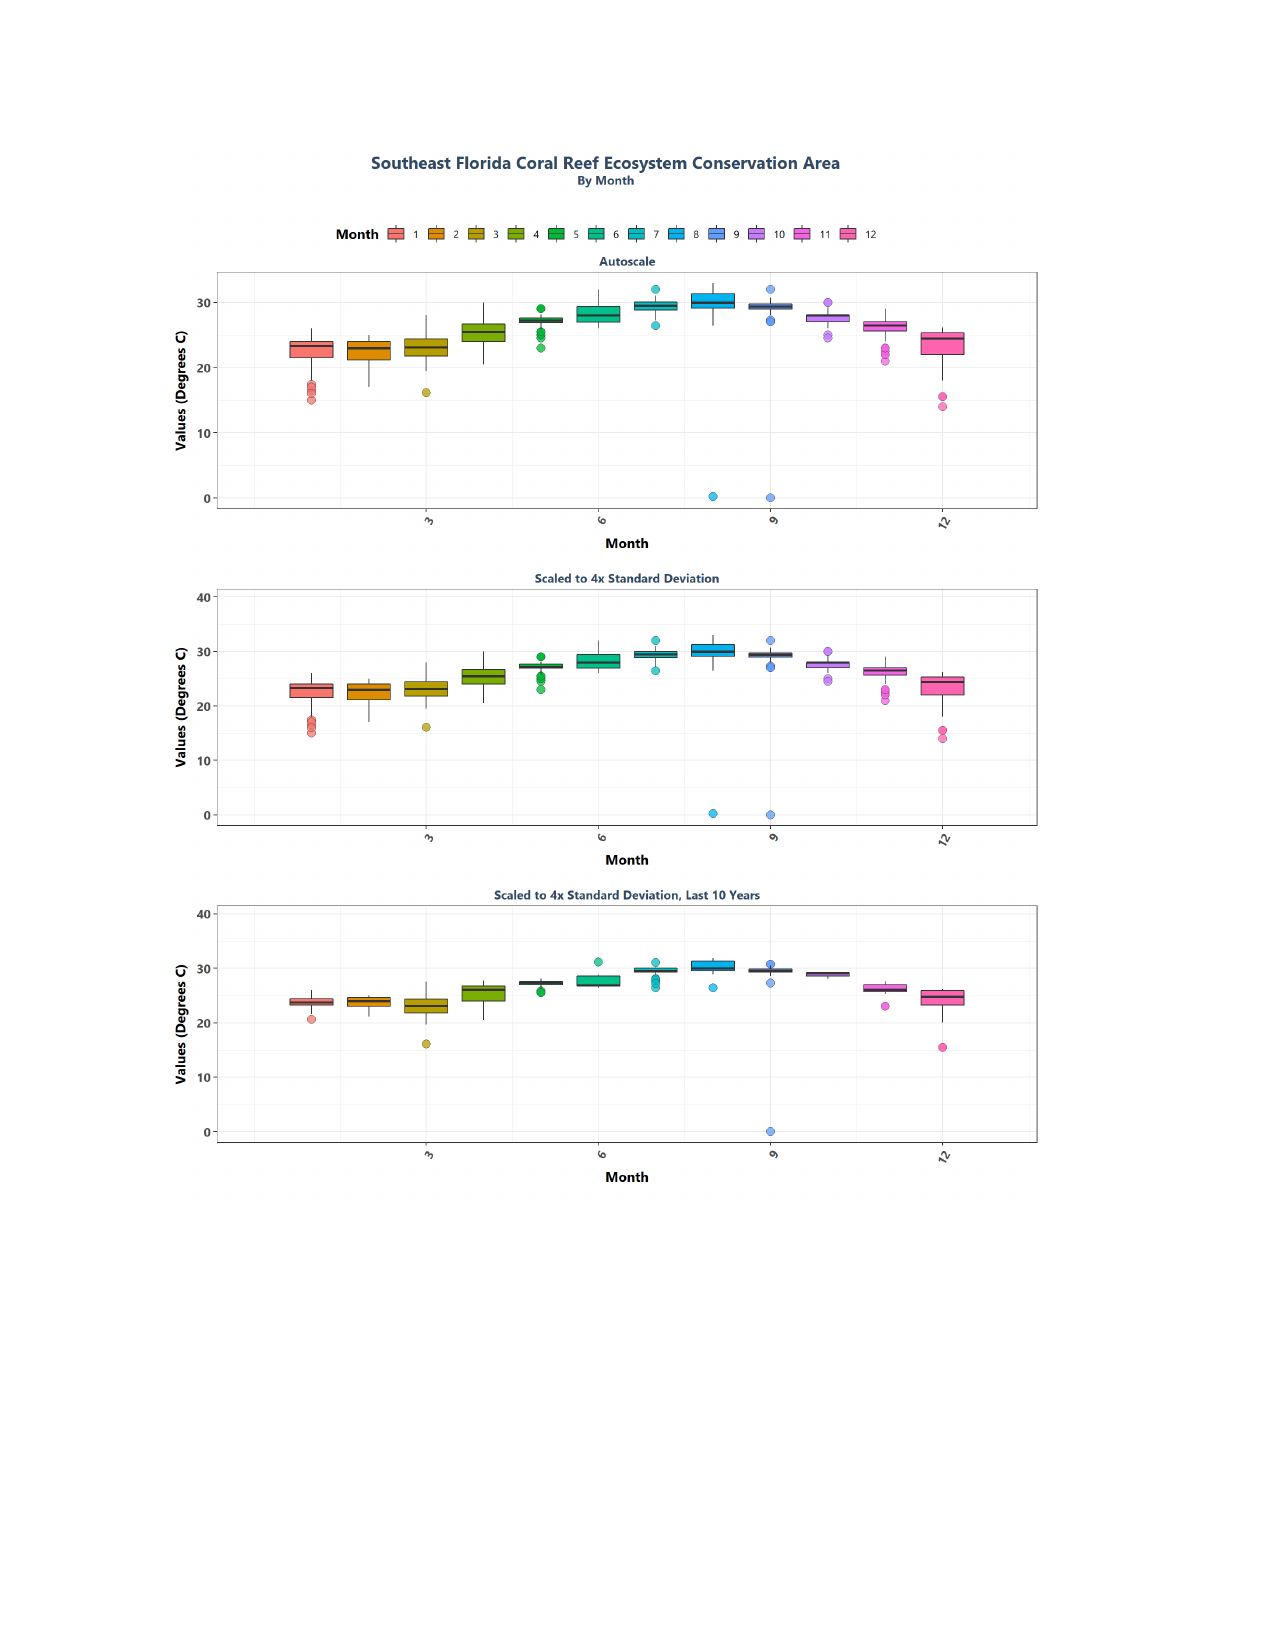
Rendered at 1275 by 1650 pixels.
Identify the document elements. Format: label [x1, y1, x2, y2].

picture [168, 150, 1044, 1200]
